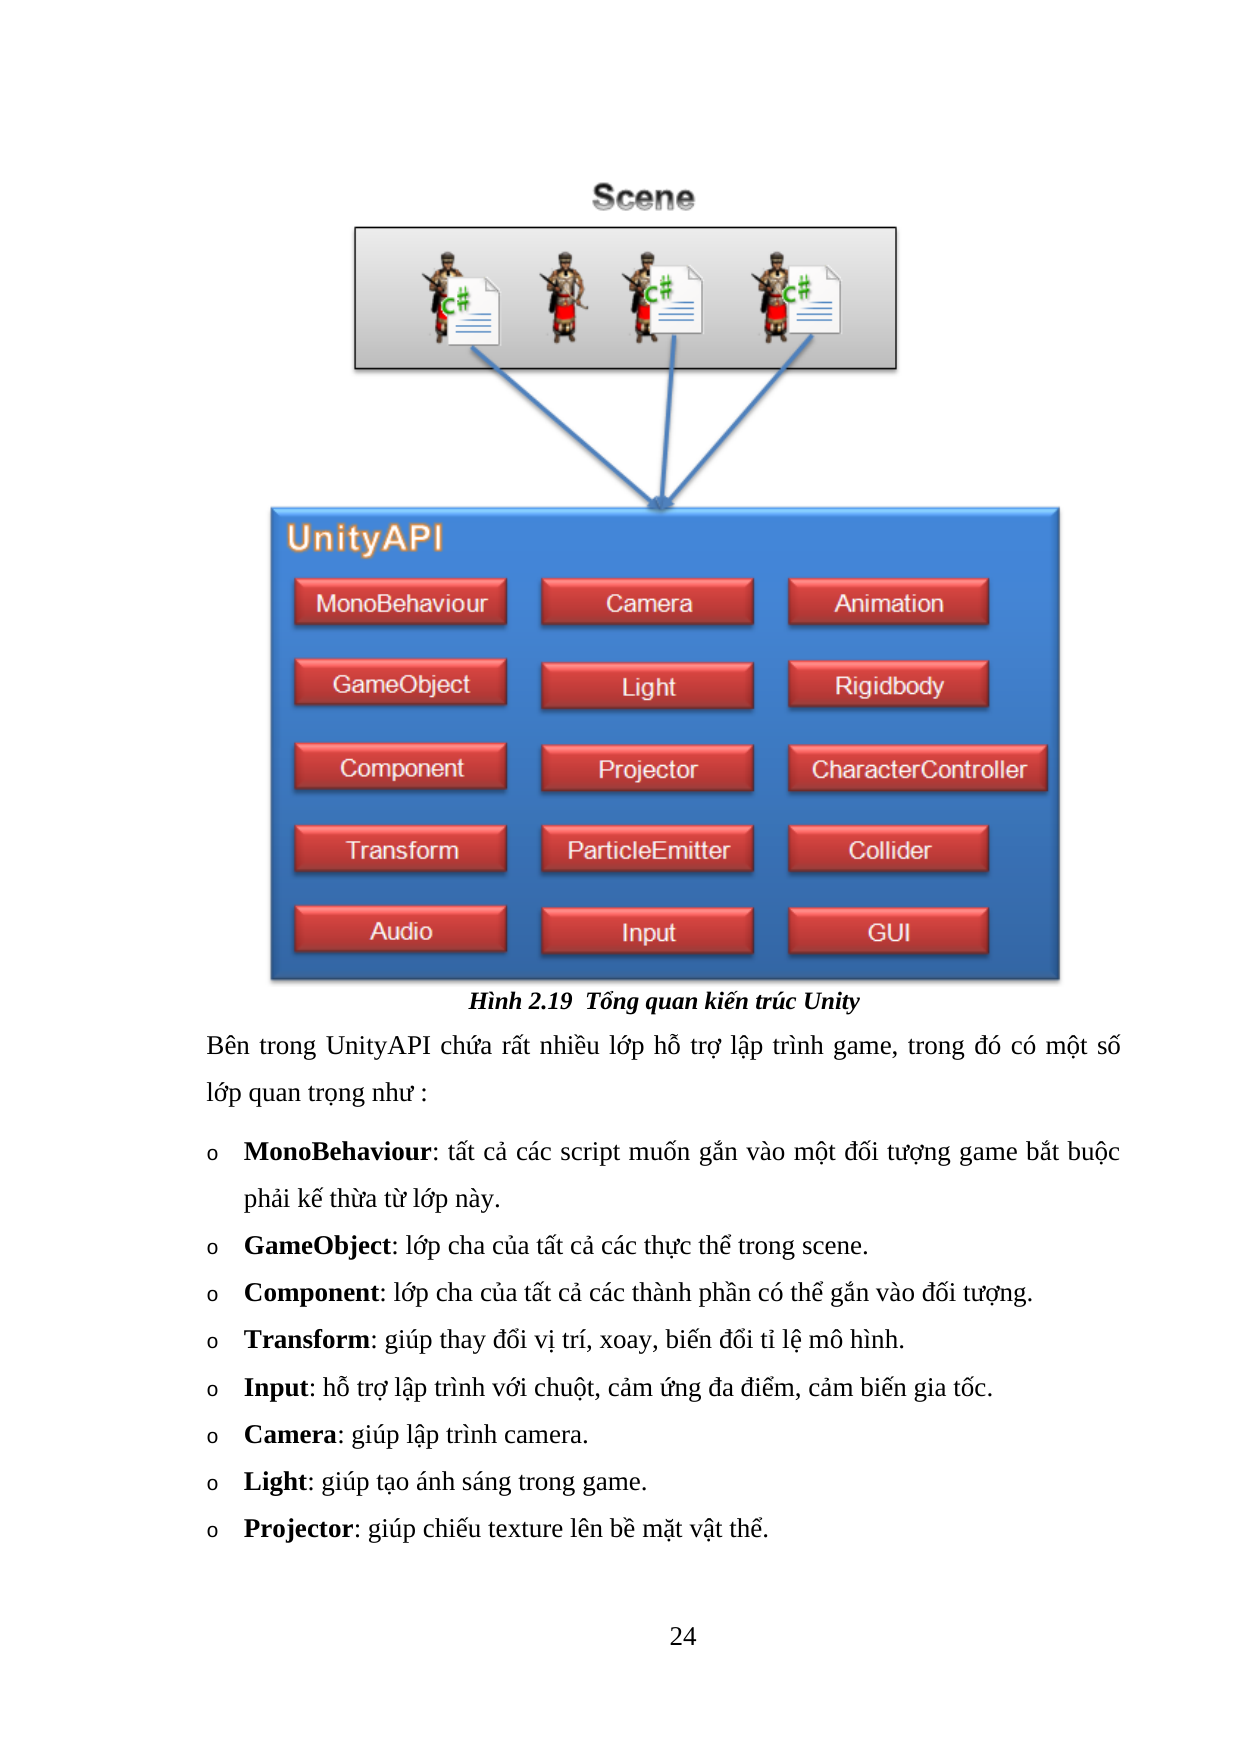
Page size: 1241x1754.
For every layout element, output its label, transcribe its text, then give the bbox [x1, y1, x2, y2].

list Component: lớp cha của tất cả các thành phần có thể gắn vào đối tượng. [206, 1276, 1122, 1308]
list Light: giúp tạo ánh sáng trong game. [206, 1465, 1122, 1497]
list MonoBehaviour: tất cả các script muốn gắn vào một đối tượng game bắt buộc phải kế thừa từ lớp này. [206, 1135, 1122, 1213]
list GameObject: lớp cha của tất cả các thực thể trong scene. [206, 1229, 1122, 1260]
picture [262, 177, 1066, 987]
list Input: hỗ trợ lập trình với chuột, cảm ứng đa điểm, cảm biến gia tốc. [206, 1371, 1122, 1402]
list Projector: giúp chiếu texture lên bề mặt vật thể. [206, 1513, 1122, 1544]
text Bên trong UnityAPI chứa rất nhiều lớp hỗ trợ lập trình game, trong đó có một số lớp quan trọng như : [206, 1029, 1122, 1107]
list Camera: giúp lập trình camera. [206, 1418, 1122, 1449]
list Transform: giúp thay đổi vị trí, xoay, biến đổi tỉ lệ mô hình. [206, 1323, 1122, 1355]
